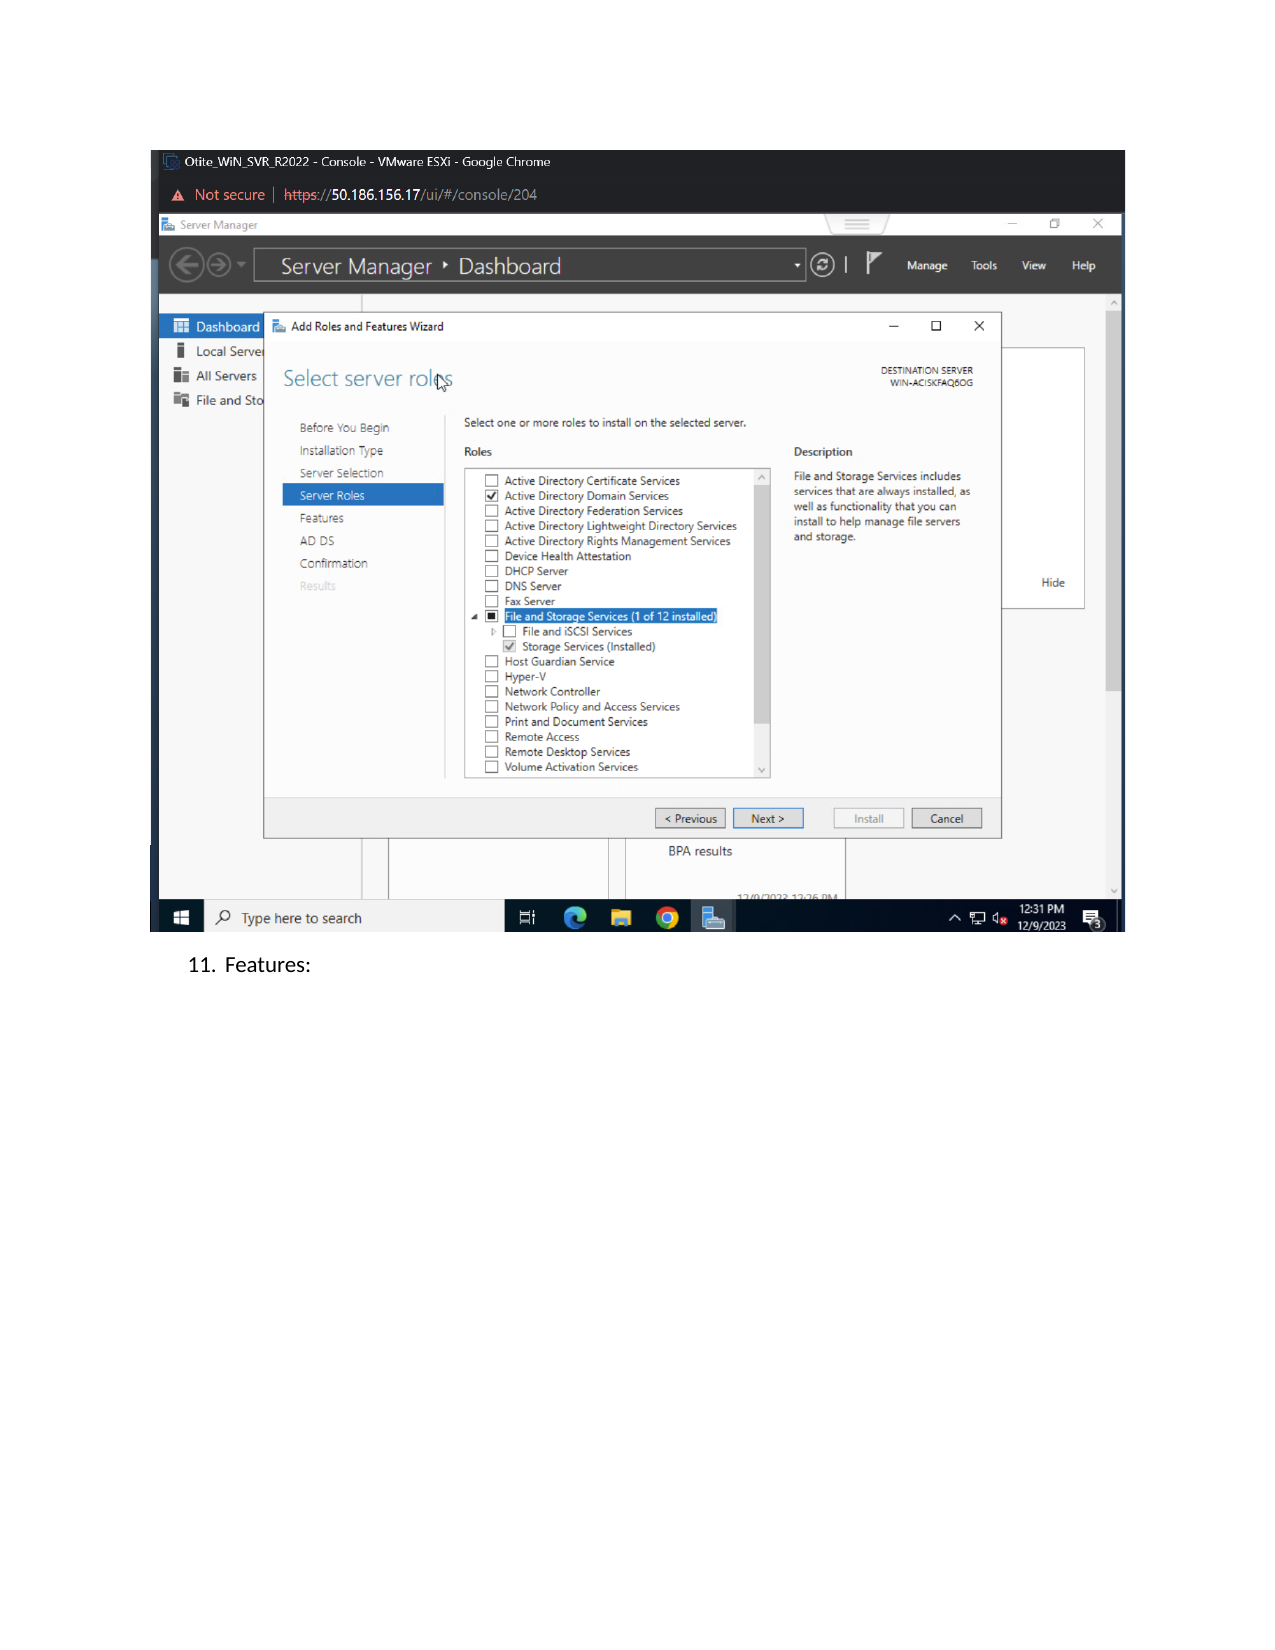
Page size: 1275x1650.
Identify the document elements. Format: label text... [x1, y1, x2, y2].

picture [150, 150, 1125, 932]
list Features: [187, 950, 1125, 978]
